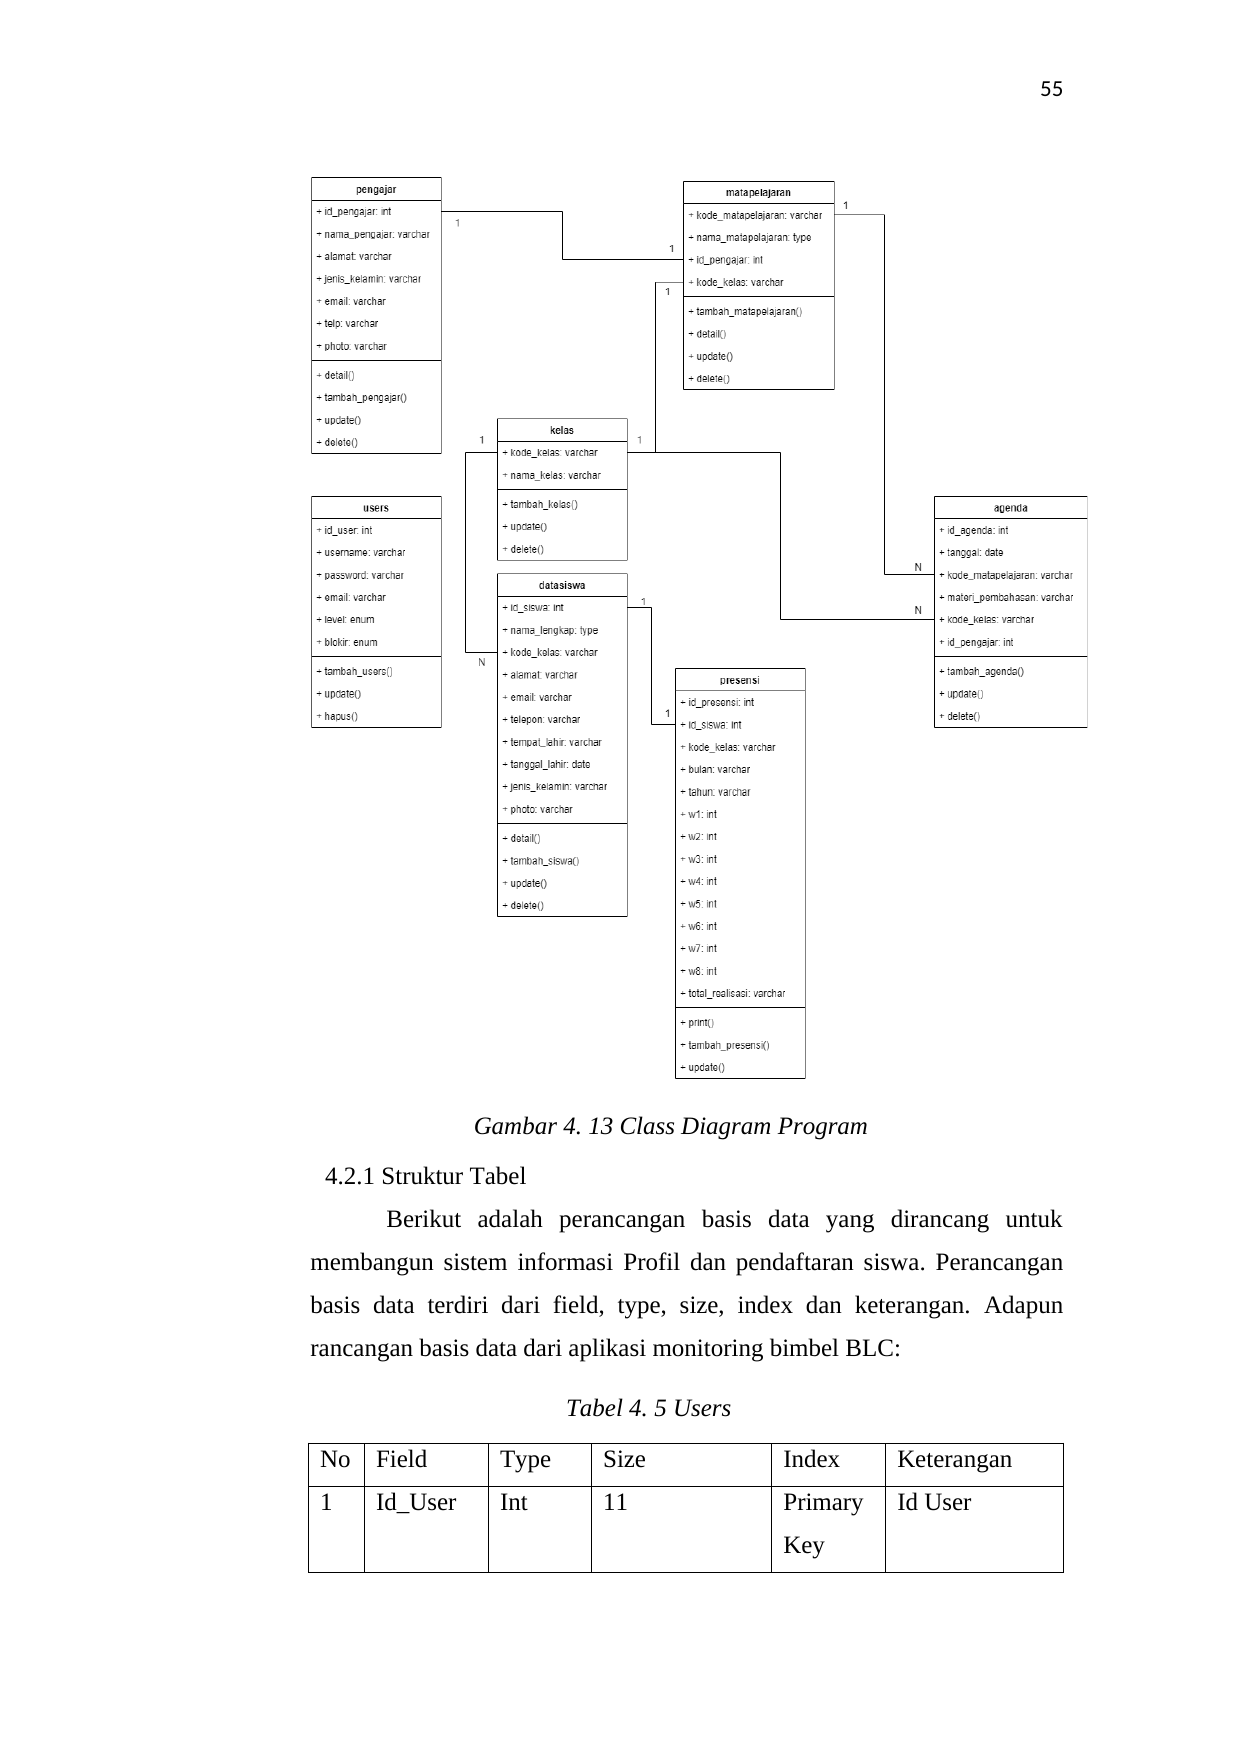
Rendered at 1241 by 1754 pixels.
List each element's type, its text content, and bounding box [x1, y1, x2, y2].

text Gambar 4. 13 Class Diagram Program [281, 1111, 1063, 1140]
table_cell 11 [592, 1487, 771, 1572]
table_cell Id_User [365, 1487, 488, 1572]
table_header No [309, 1444, 364, 1486]
table_cell 1 [309, 1487, 364, 1572]
table_cell Int [489, 1487, 591, 1572]
picture [311, 177, 1088, 1081]
table_cell Primary Key [772, 1487, 885, 1572]
subtitle 4.2.1 Struktur Tabel [325, 1161, 1063, 1189]
table_header Type [489, 1444, 591, 1486]
text Berikut adalah perancangan basis data yang dirancang untuk membangun sistem informasi Profil dan pendaftaran siswa. Perancangan basis data terdiri dari field, type, size, index dan keterangan. Adapun rancangan basis data dari aplikasi monitoring bimbel BLC: [310, 1204, 1063, 1362]
table_header Field [365, 1444, 488, 1486]
table_cell Id User [886, 1487, 1063, 1572]
table_header Index [772, 1444, 885, 1486]
table_header Keterangan [886, 1444, 1063, 1486]
table_header Size [592, 1444, 771, 1486]
text Tabel 4. 5 Users [236, 1393, 1063, 1422]
